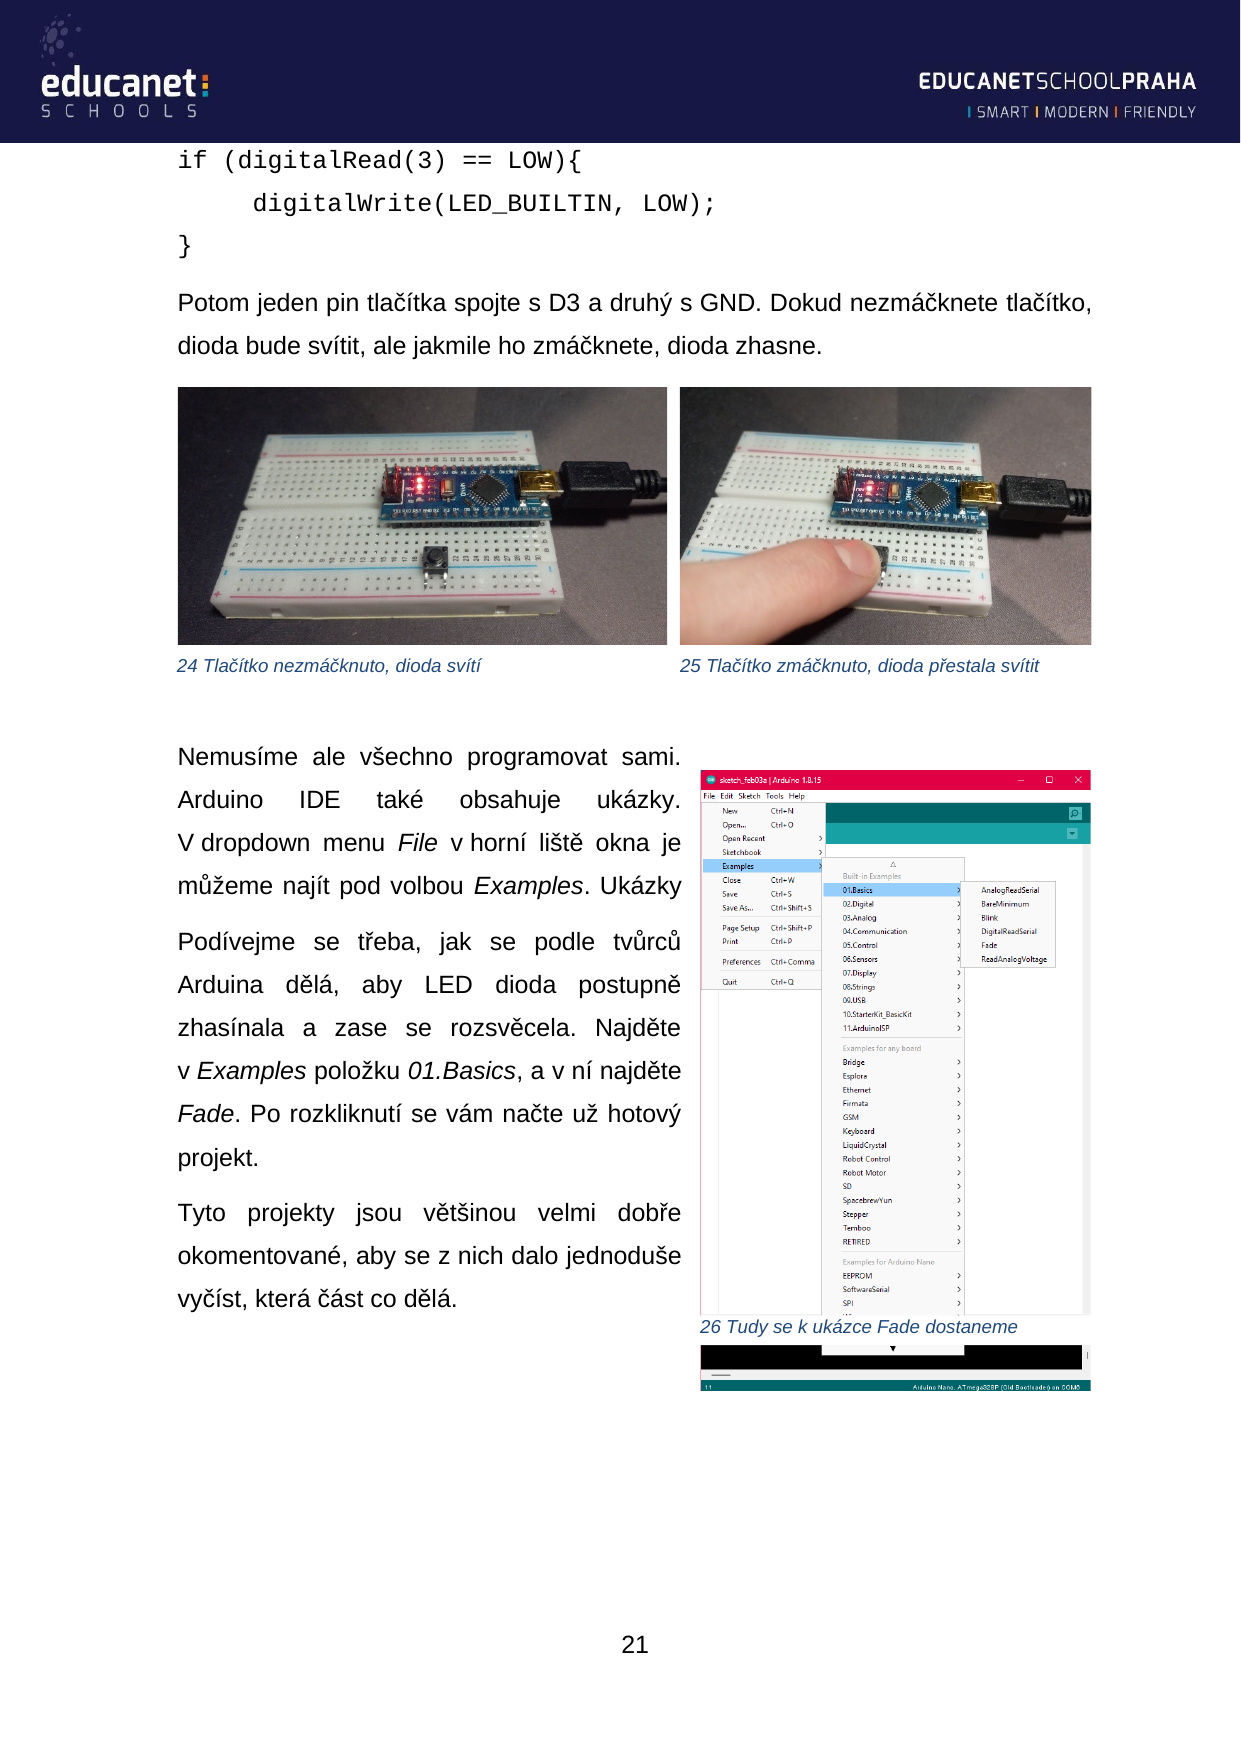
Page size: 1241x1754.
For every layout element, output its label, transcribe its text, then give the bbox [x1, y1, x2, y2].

text Potom jeden pin tlačítka spojte s D3 a druhý s GND. Dokud nezmáčknete tlačítko, dioda bude svítit, ale jakmile ho zmáčknete, dioda zhasne. [177, 288, 1092, 359]
picture [0, 0, 1241, 143]
text Podívejme se třeba, jak se podle tvůrců Arduina dělá, aby LED dioda postupně zhasínala a zase se rozsvěcela. Najděte v Examples položku 01.Basics, a v ní najděte Fade. Po rozkliknutí se vám načte už hotový projekt. [177, 749, 700, 994]
text Tyto projekty jsou většinou velmi dobře okomentované, aby se z nich dalo jednoduše vyčíst, která část co dělá. [177, 1021, 700, 1136]
picture [700, 678, 1091, 1137]
text if (digitalRead(3) == LOW){ digitalWrite(LED_BUILTIN, LOW); } [177, 148, 1092, 261]
picture [700, 1168, 1091, 1212]
picture [679, 387, 1092, 654]
